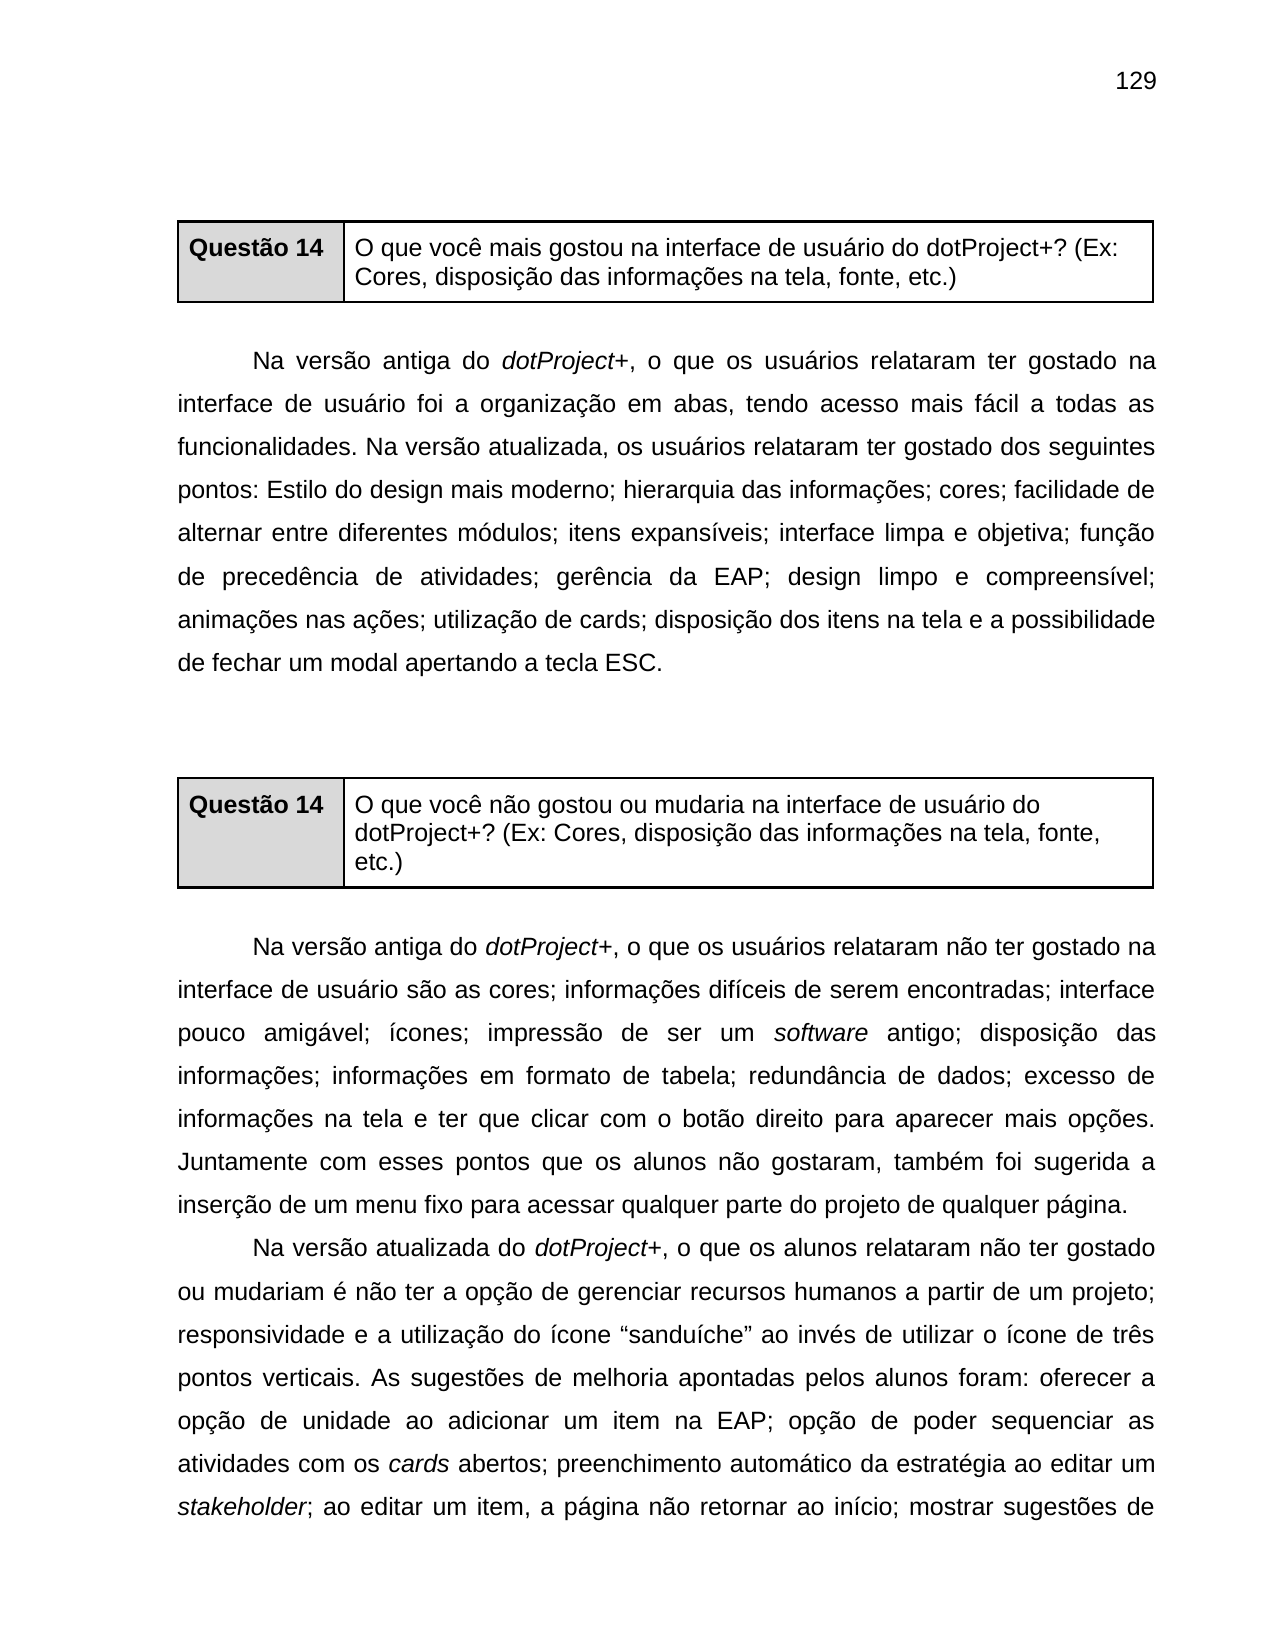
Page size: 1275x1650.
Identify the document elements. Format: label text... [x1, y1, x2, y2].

text Na versão antiga do dotProject+, o que os usuários relataram não ter gostado na interface de usuário são as cores; informações difíceis de serem encontradas; interface pouco amigável; ícones; impressão de ser um software antigo; disposição das informações; informações em formato de tabela; redundância de dados; excesso de informações na tela e ter que clicar com o botão direito para aparecer mais opções. Juntamente com esses pontos que os alunos não gostaram, também foi sugerida a inserção de um menu fixo para acessar qualquer parte do projeto de qualquer página. [177, 932, 1157, 1219]
table_header O que você mais gostou na interface de usuário do dotProject+? (Ex: Cores, disposição das informações na tela, fonte, etc.) [345, 223, 1152, 301]
table_header Questão 14 [179, 223, 343, 301]
table_header O que você não gostou ou mudaria na interface de usuário do dotProject+? (Ex: Cores, disposição das informações na tela, fonte, etc.) [345, 779, 1152, 886]
text Na versão antiga do dotProject+, o que os usuários relataram ter gostado na interface de usuário foi a organização em abas, tendo acesso mais fácil a todas as funcionalidades. Na versão atualizada, os usuários relataram ter gostado dos seguintes pontos: Estilo do design mais moderno; hierarquia das informações; cores; facilidade de alternar entre diferentes módulos; itens expansíveis; interface limpa e objetiva; função de precedência de atividades; gerência da EAP; design limpo e compreensível; animações nas ações; utilização de cards; disposição dos itens na tela e a possibilidade de fechar um modal apertando a tecla ESC. [177, 346, 1157, 677]
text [177, 1233, 1157, 1521]
table_header Questão 14 [179, 779, 343, 886]
